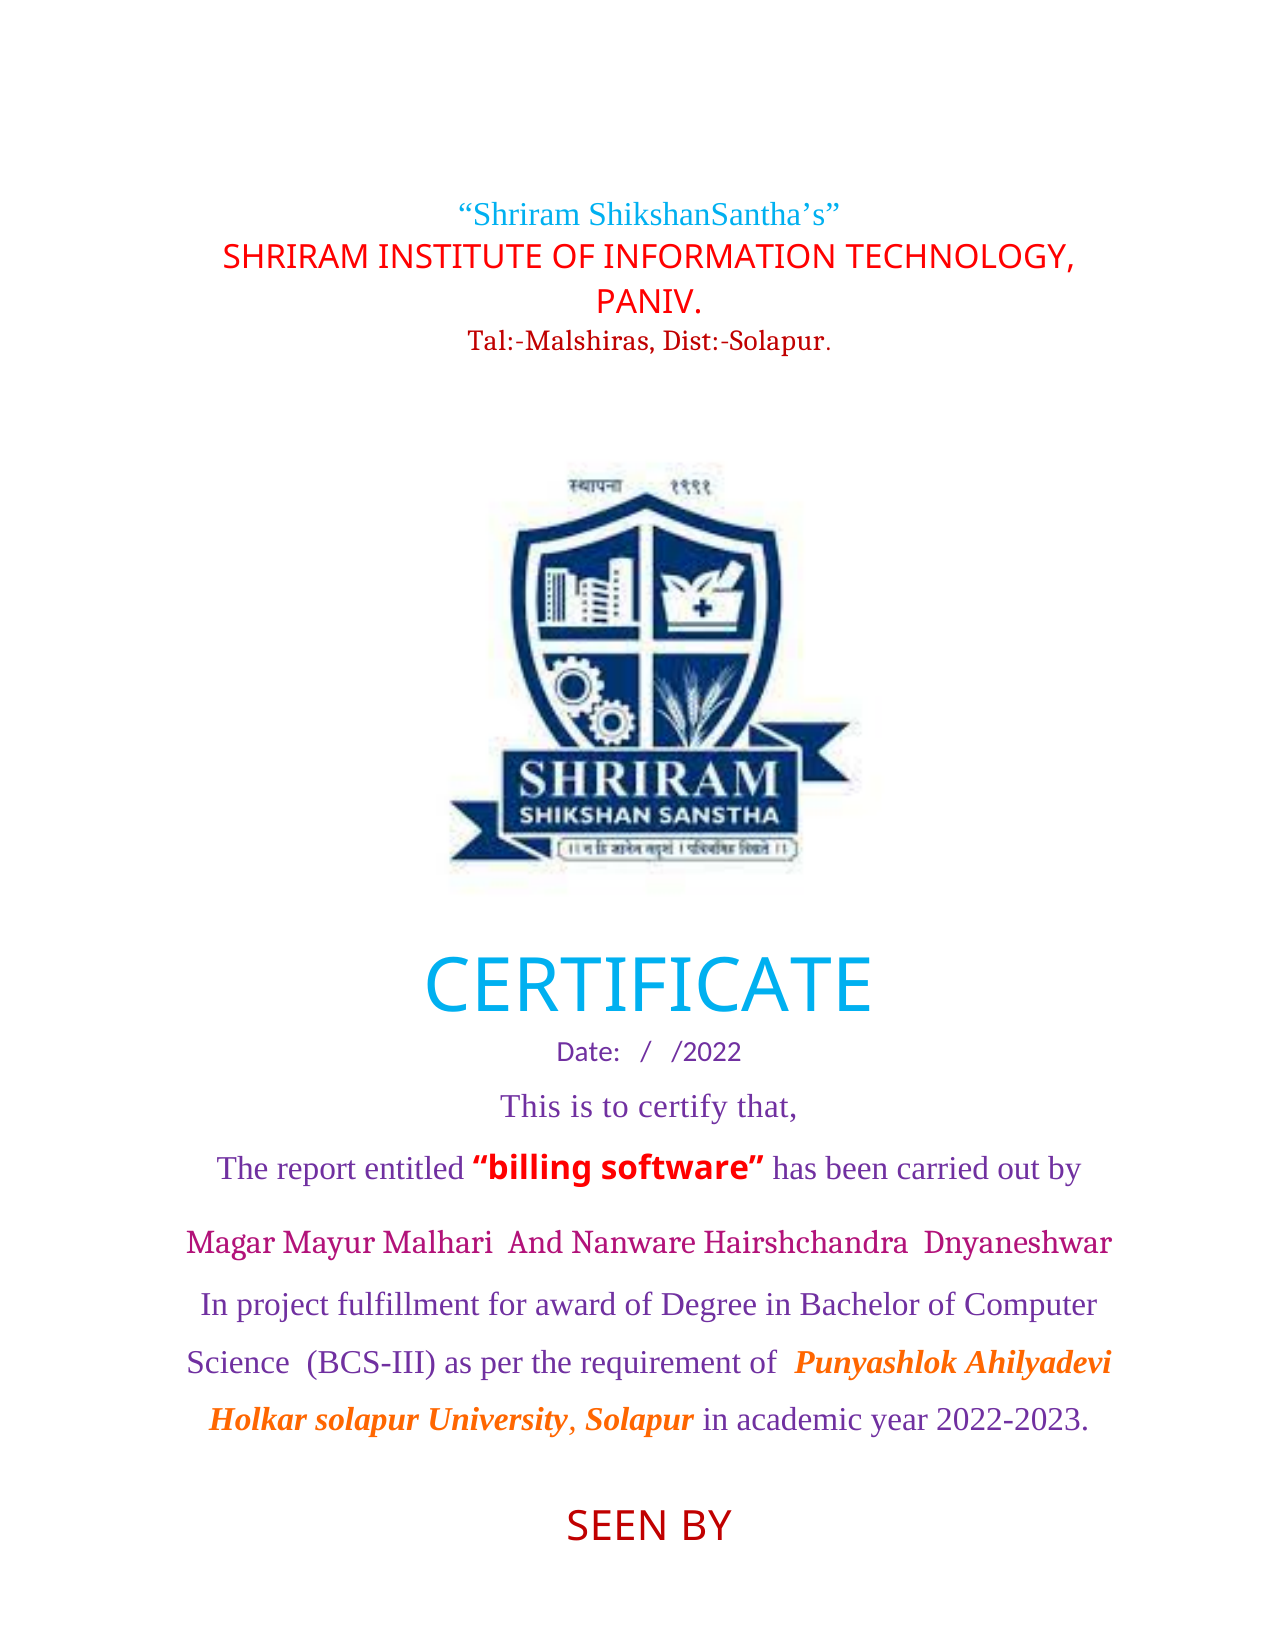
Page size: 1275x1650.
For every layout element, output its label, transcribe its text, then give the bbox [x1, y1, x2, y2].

text The report entitled “billing software” has been carried out by Magar Mayur Malhari And Nanware Hairshchandra Dnyaneshwar In project fulfillment for award of Degree in Bachelor of Computer Science (BCS-III) as per the requirement of Punyashlok Ahilyadevi Holkar solapur University, Solapur in academic year 2022-2023. [177, 1144, 1121, 1438]
text CERTIFICATE [177, 931, 1121, 1033]
picture [372, 385, 926, 931]
text Date: / /2022 [177, 1033, 1121, 1069]
text SEEN BY [177, 1495, 1121, 1552]
text SHRIRAM INSTITUTE OF INFORMATION TECHNOLOGY, PANIV. [177, 233, 1121, 324]
text Tal:-Malshiras, Dist:-Solapur. [177, 324, 1121, 357]
text This is to certify that, [177, 1086, 1121, 1125]
text “Shriram ShikshanSantha’s” [177, 194, 1121, 233]
